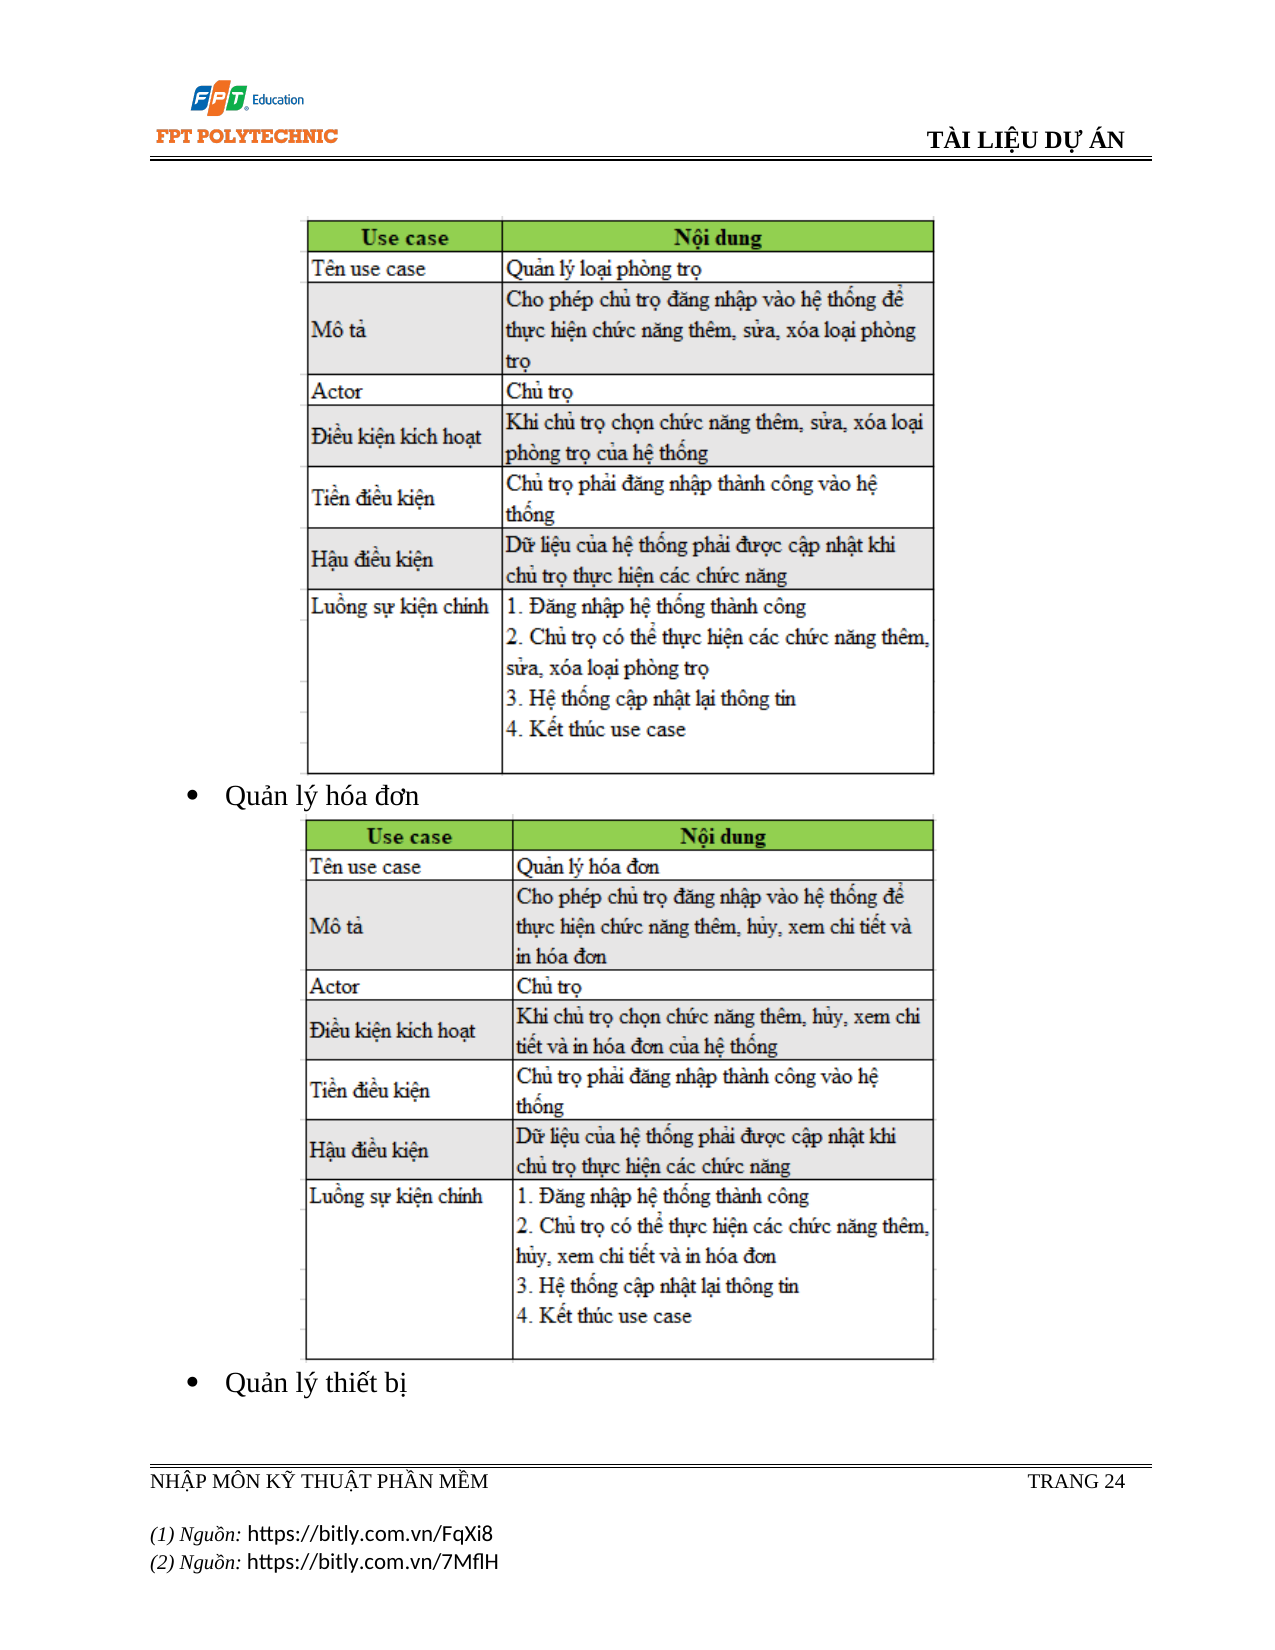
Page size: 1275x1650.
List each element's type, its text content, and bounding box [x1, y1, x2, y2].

picture [300, 814, 937, 1363]
list Quản lý thiết bị [187, 1365, 1152, 1399]
list Quản lý hóa đơn [187, 778, 1152, 812]
picture [150, 75, 344, 149]
picture [300, 216, 936, 776]
